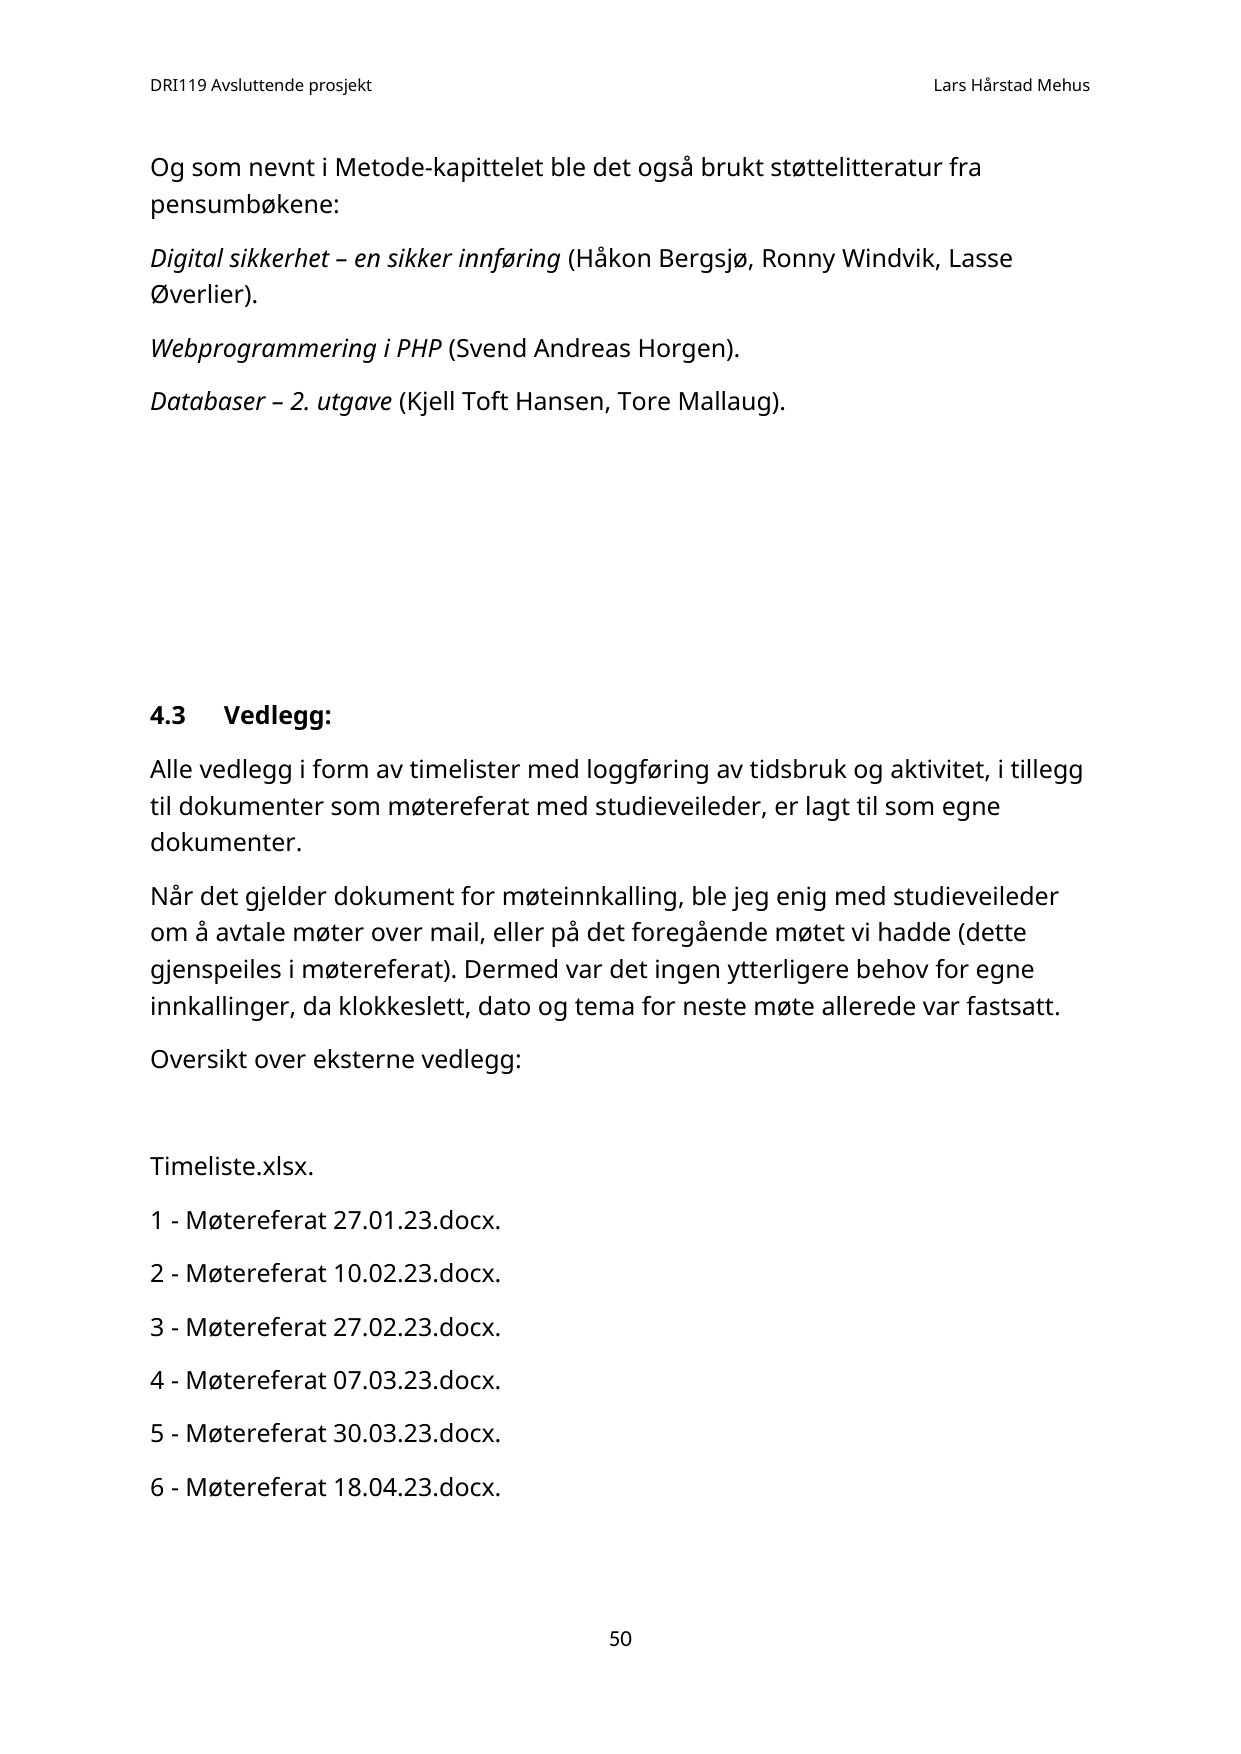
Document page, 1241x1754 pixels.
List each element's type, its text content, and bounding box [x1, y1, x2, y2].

text Og som nevnt i Metode-kapittelet ble det også brukt støttelitteratur fra pensumbøkene: [150, 150, 1090, 221]
text Timeliste.xlsx. [150, 1149, 1090, 1183]
text 3 - Møtereferat 27.02.23.docx. [150, 1309, 1090, 1343]
text 4.3 Vedlegg: [150, 698, 1090, 732]
text Digital sikkerhet – en sikker innføring (Håkon Bergsjø, Ronny Windvik, Lasse Øverlier). [150, 240, 1090, 311]
text 1 - Møtereferat 27.01.23.docx. [150, 1202, 1090, 1236]
text Når det gjelder dokument for møteinnkalling, ble jeg enig med studieveileder om å avtale møter over mail, eller på det foregående møtet vi hadde (dette gjenspeiles i møtereferat). Dermed var det ingen ytterligere behov for egne innkallinger, da klokkeslett, dato og tema for neste møte allerede var fastsatt. [150, 878, 1090, 1023]
text 5 - Møtereferat 30.03.23.docx. [150, 1416, 1090, 1450]
text 2 - Møtereferat 10.02.23.docx. [150, 1256, 1090, 1290]
text Oversikt over eksterne vedlegg: [150, 1042, 1090, 1076]
text Databaser – 2. utgave (Kjell Toft Hansen, Tore Mallaug). [150, 384, 1090, 418]
text Webprogrammering i PHP (Svend Andreas Horgen). [150, 330, 1090, 364]
text 4 - Møtereferat 07.03.23.docx. [150, 1363, 1090, 1397]
text 6 - Møtereferat 18.04.23.docx. [150, 1469, 1090, 1504]
text Alle vedlegg i form av timelister med loggføring av tidsbruk og aktivitet, i tillegg til dokumenter som møtereferat med studieveileder, er lagt til som egne dokumenter. [150, 751, 1090, 859]
